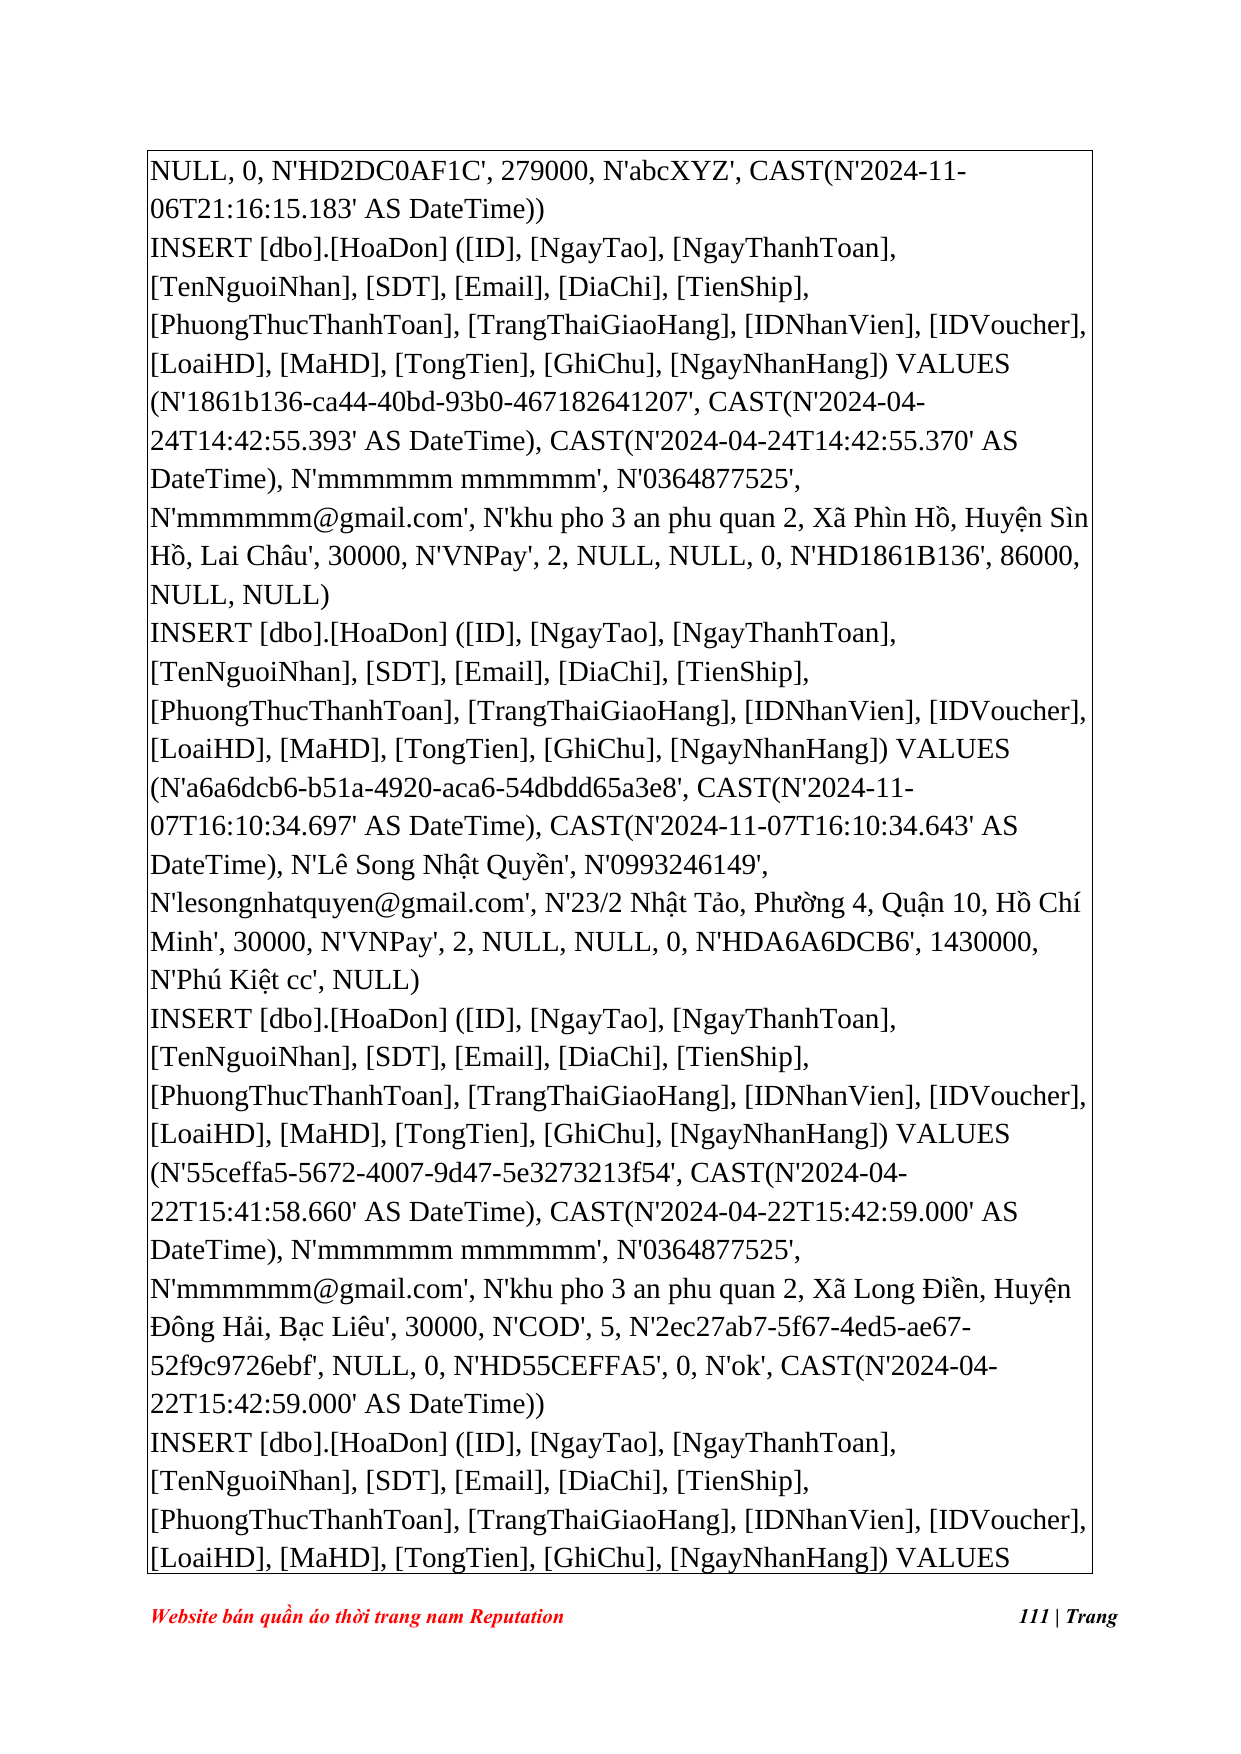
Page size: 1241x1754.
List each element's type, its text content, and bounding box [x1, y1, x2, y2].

text INSERT [dbo].[HoaDon] ([ID], [NgayTao], [NgayThanhToan], [TenNguoiNhan], [SDT], [Email], [DiaChi], [TienShip], [PhuongThucThanhToan], [TrangThaiGiaoHang], [IDNhanVien], [IDVoucher], [LoaiHD], [MaHD], [TongTien], [GhiChu], [NgayNhanHang]) VALUES (N'1861b136-ca44-40bd-93b0-467182641207', CAST(N'2024-04-24T14:42:55.393' AS DateTime), CAST(N'2024-04-24T14:42:55.370' AS DateTime), N'mmmmmm mmmmmm', N'0364877525', N'mmmmmm@gmail.com', N'khu pho 3 an phu quan 2, Xã Phìn Hồ, Huyện Sìn Hồ, Lai Châu', 30000, N'VNPay', 2, NULL, NULL, 0, N'HD1861B136', 86000, NULL, NULL) [148, 227, 1092, 611]
text INSERT [dbo].[HoaDon] ([ID], [NgayTao], [NgayThanhToan], [TenNguoiNhan], [SDT], [Email], [DiaChi], [TienShip], [PhuongThucThanhToan], [TrangThaiGiaoHang], [IDNhanVien], [IDVoucher], [LoaiHD], [MaHD], [TongTien], [GhiChu], [NgayNhanHang]) VALUES (N'a6a6dcb6-b51a-4920-aca6-54dbdd65a3e8', CAST(N'2024-11-07T16:10:34.697' AS DateTime), CAST(N'2024-11-07T16:10:34.643' AS DateTime), N'Lê Song Nhật Quyền', N'0993246149', N'lesongnhatquyen@gmail.com', N'23/2 Nhật Tảo, Phường 4, Quận 10, Hồ Chí Minh', 30000, N'VNPay', 2, NULL, NULL, 0, N'HDA6A6DCB6', 1430000, N'Phú Kiệt cc', NULL) [148, 612, 1092, 996]
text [148, 151, 1092, 225]
text INSERT [dbo].[HoaDon] ([ID], [NgayTao], [NgayThanhToan], [TenNguoiNhan], [SDT], [Email], [DiaChi], [TienShip], [PhuongThucThanhToan], [TrangThaiGiaoHang], [IDNhanVien], [IDVoucher], [LoaiHD], [MaHD], [TongTien], [GhiChu], [NgayNhanHang]) VALUES (N'55ceffa5-5672-4007-9d47-5e3273213f54', CAST(N'2024-04-22T15:41:58.660' AS DateTime), CAST(N'2024-04-22T15:42:59.000' AS DateTime), N'mmmmmm mmmmmm', N'0364877525', N'mmmmmm@gmail.com', N'khu pho 3 an phu quan 2, Xã Long Điền, Huyện Đông Hải, Bạc Liêu', 30000, N'COD', 5, N'2ec27ab7-5f67-4ed5-ae67-52f9c9726ebf', NULL, 0, N'HD55CEFFA5', 0, N'ok', CAST(N'2024-04-22T15:42:59.000' AS DateTime)) [148, 998, 1092, 1420]
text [148, 1422, 1092, 1573]
